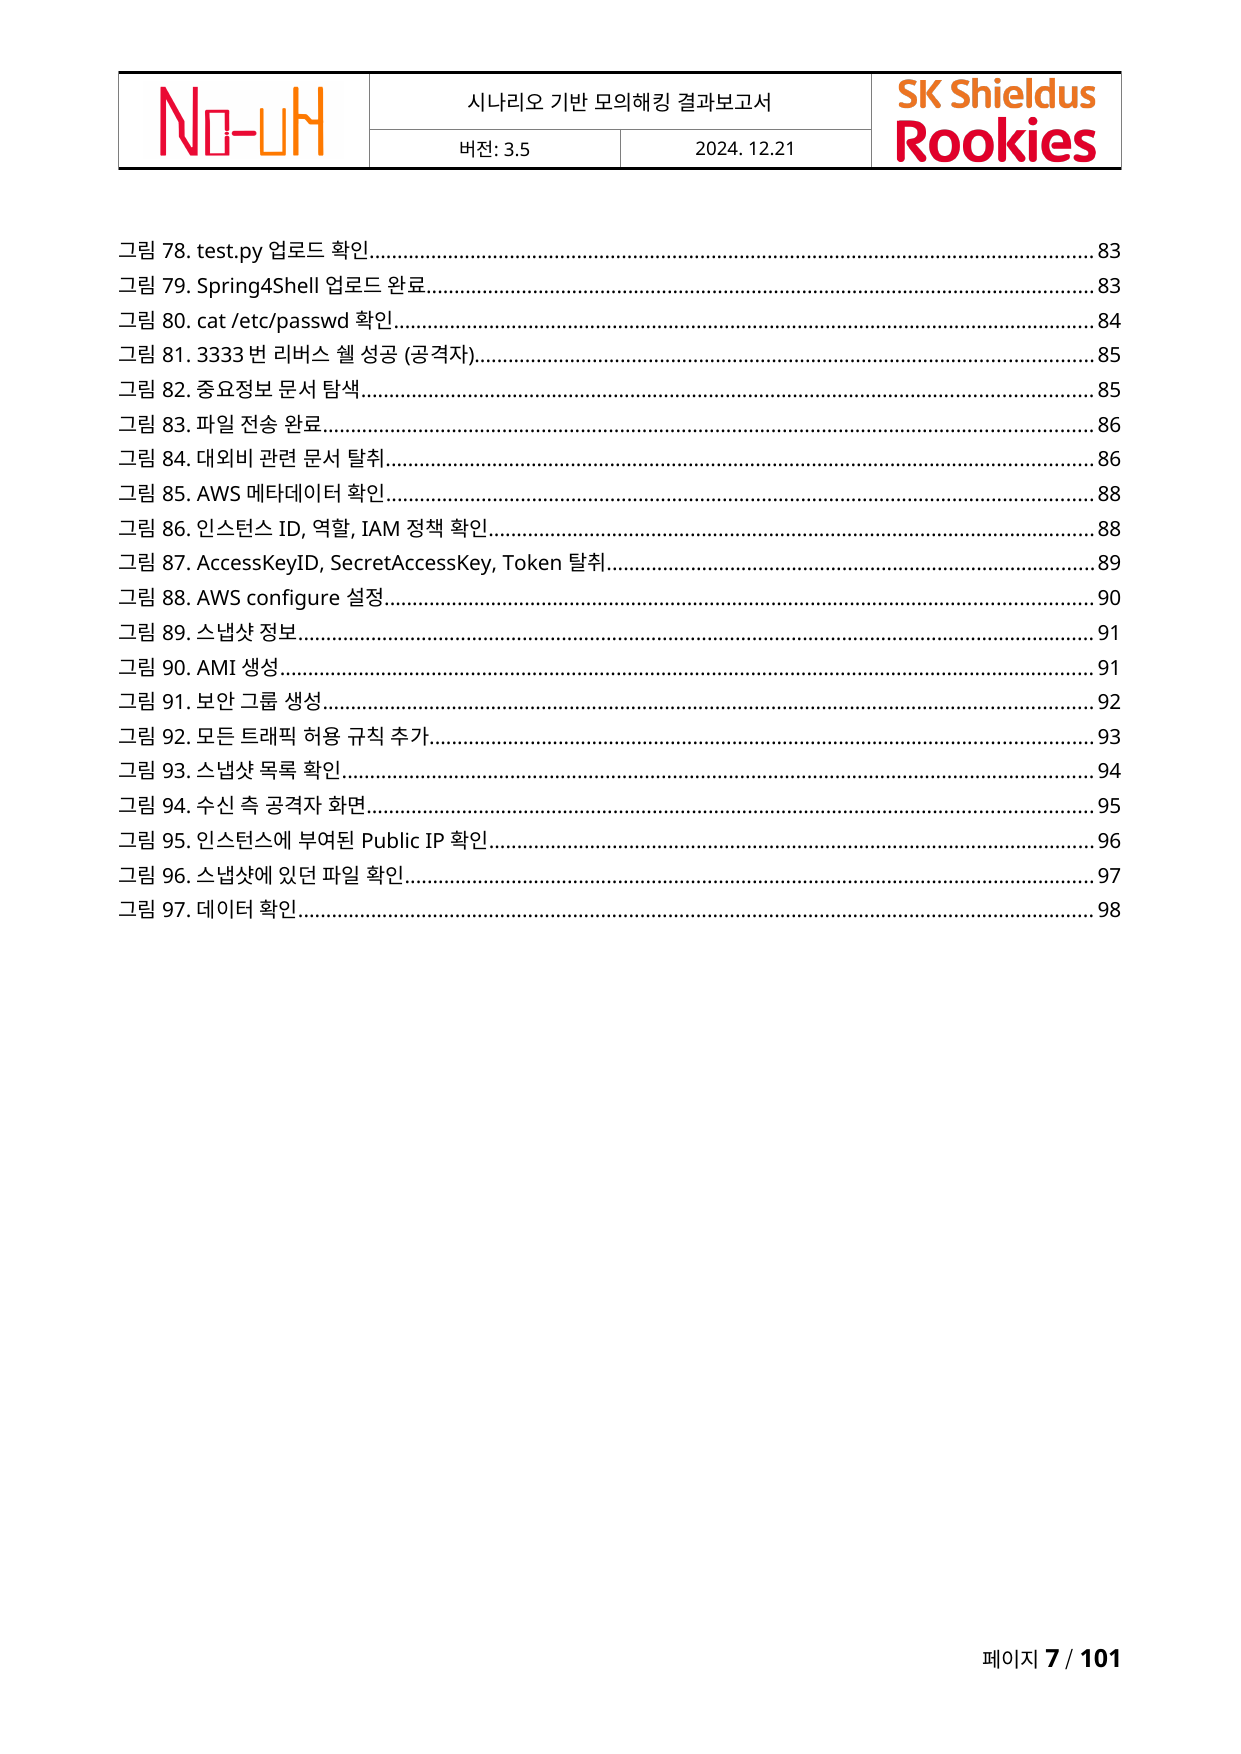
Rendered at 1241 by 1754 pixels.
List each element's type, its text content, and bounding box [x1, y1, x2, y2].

text 그림 85. AWS 메타데이터 확인 88 [118, 479, 1122, 508]
text 그림 81. 3333번 리버스 쉘 성공 (공격자) 85 [118, 340, 1122, 369]
text 그림 79. Spring4Shell 업로드 완료 83 [118, 271, 1122, 299]
text 그림 86. 인스턴스 ID, 역할, IAM 정책 확인 88 [118, 514, 1122, 542]
text 그림 88. AWS configure 설정 90 [118, 583, 1122, 612]
text 그림 95. 인스턴스에 부여된 Public IP 확인 96 [118, 826, 1122, 854]
text 그림 94. 수신 측 공격자 화면 95 [118, 791, 1122, 820]
text 그림 91. 보안 그룹 생성 92 [118, 687, 1122, 716]
text 그림 82. 중요정보 문서 탐색 85 [118, 375, 1122, 403]
text 그림 90. AMI 생성 91 [118, 653, 1122, 681]
text 그림 89. 스냅샷 정보 91 [118, 618, 1122, 646]
text 그림 92. 모든 트래픽 허용 규칙 추가 93 [118, 722, 1122, 750]
text 그림 78. test.py 업로드 확인 83 [118, 236, 1122, 265]
text 그림 97. 데이터 확인 98 [118, 895, 1122, 924]
picture [895, 73, 1097, 167]
picture [143, 81, 345, 159]
text 그림 87. AccessKeyID, SecretAccessKey, Token 탈취 89 [118, 548, 1122, 577]
text 그림 84. 대외비 관련 문서 탈취 86 [118, 444, 1122, 473]
text 그림 93. 스냅샷 목록 확인 94 [118, 757, 1122, 785]
text 그림 96. 스냅샷에 있던 파일 확인 97 [118, 861, 1122, 889]
text 그림 80. cat /etc/passwd 확인 84 [118, 306, 1122, 334]
text 그림 83. 파일 전송 완료 86 [118, 410, 1122, 438]
